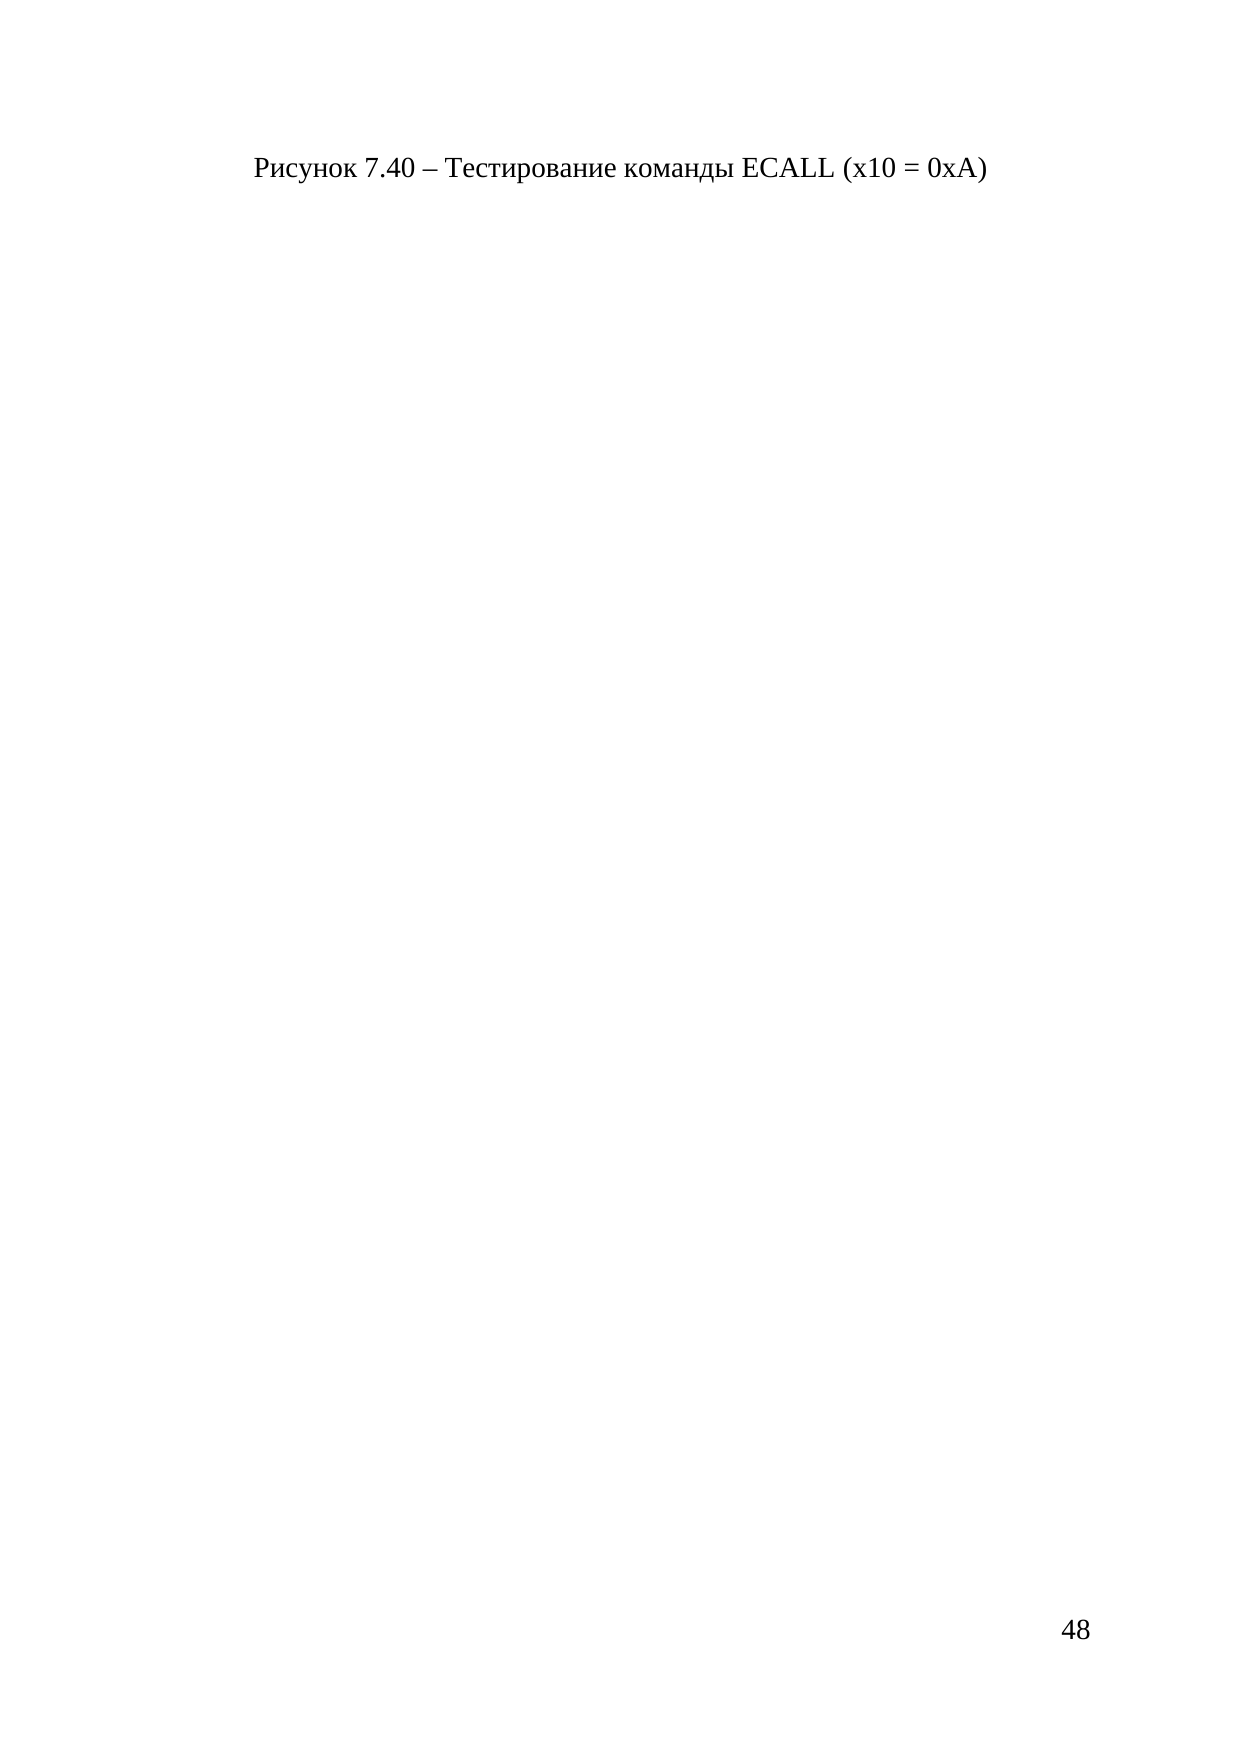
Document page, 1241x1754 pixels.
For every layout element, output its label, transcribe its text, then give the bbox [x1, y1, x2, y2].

text Рисунок 7.40 – Тестирование команды ECALL (x10 = 0xA) [150, 150, 1090, 183]
